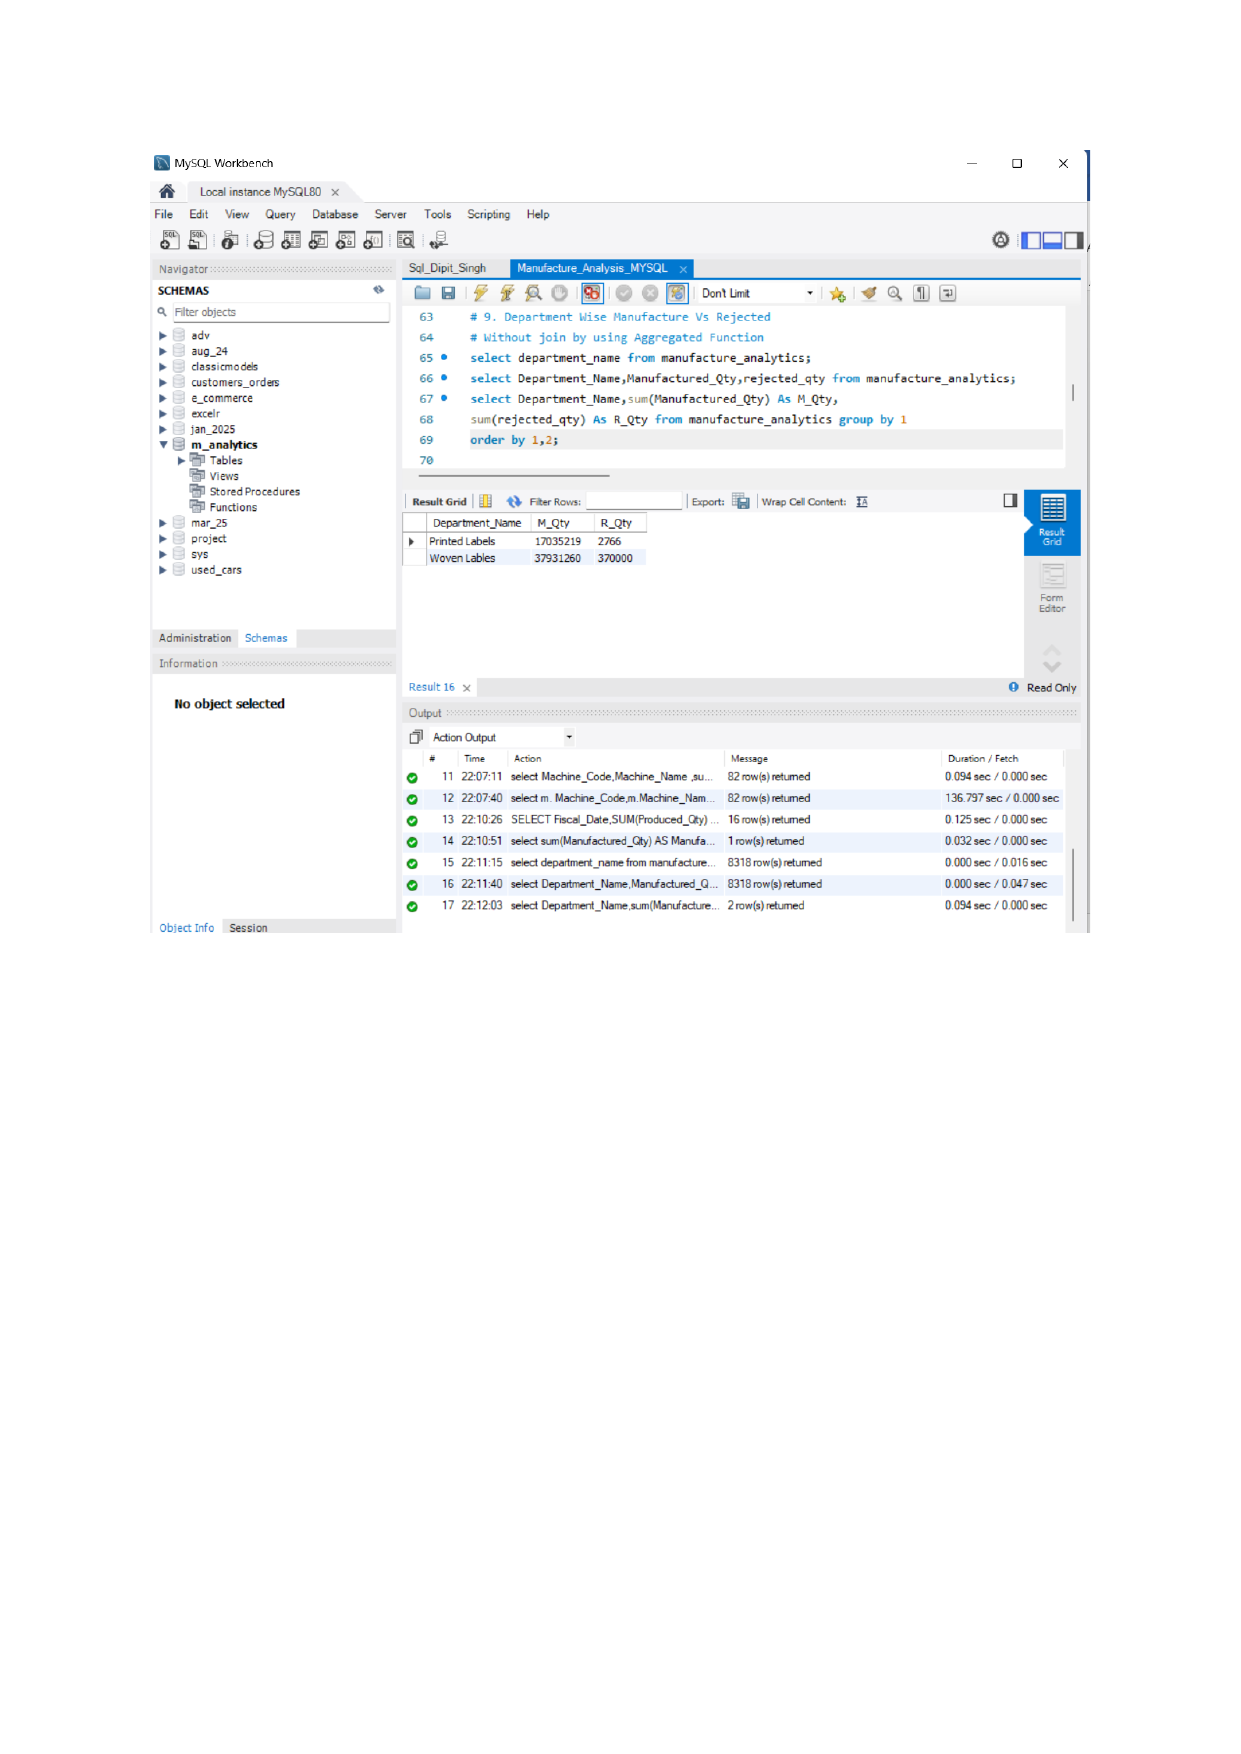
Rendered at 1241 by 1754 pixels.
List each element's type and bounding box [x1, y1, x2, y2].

picture [150, 150, 1091, 933]
